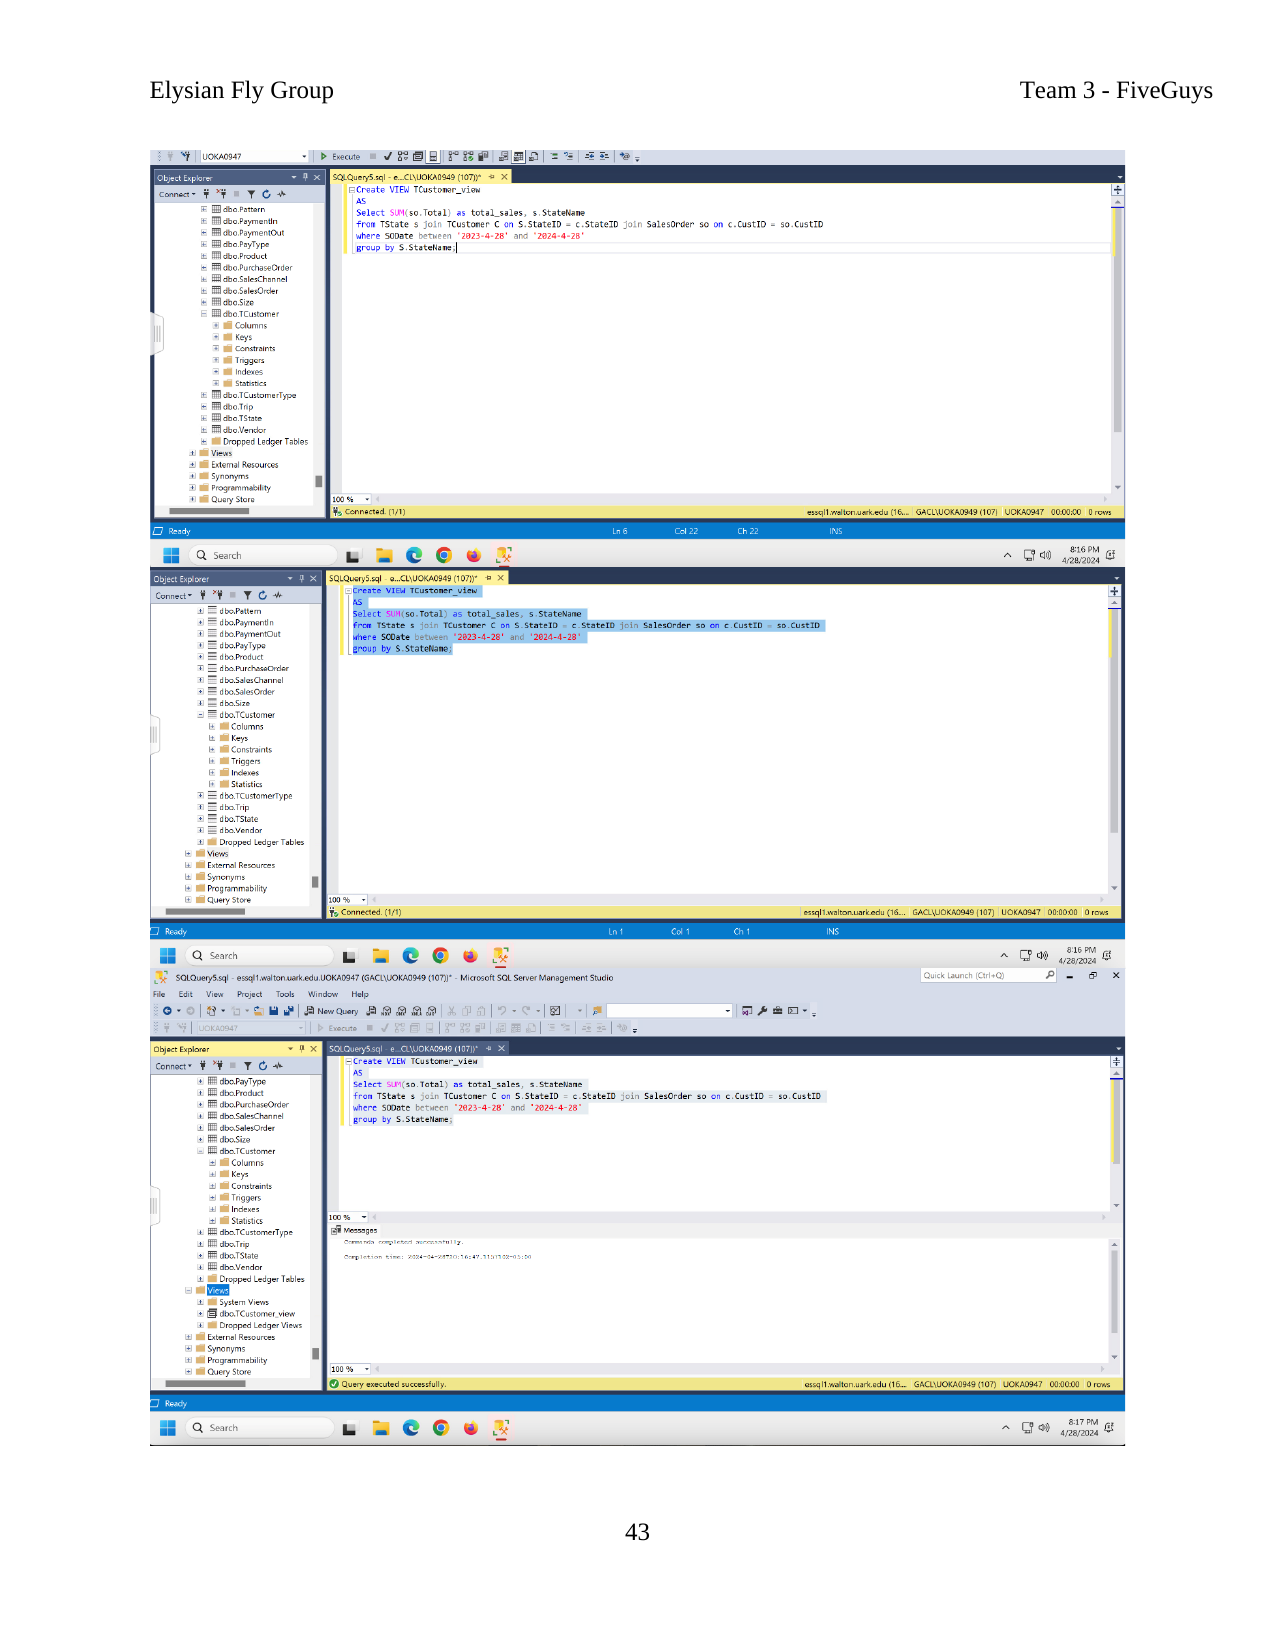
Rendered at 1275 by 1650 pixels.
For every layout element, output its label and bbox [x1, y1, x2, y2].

picture [150, 150, 1125, 1446]
